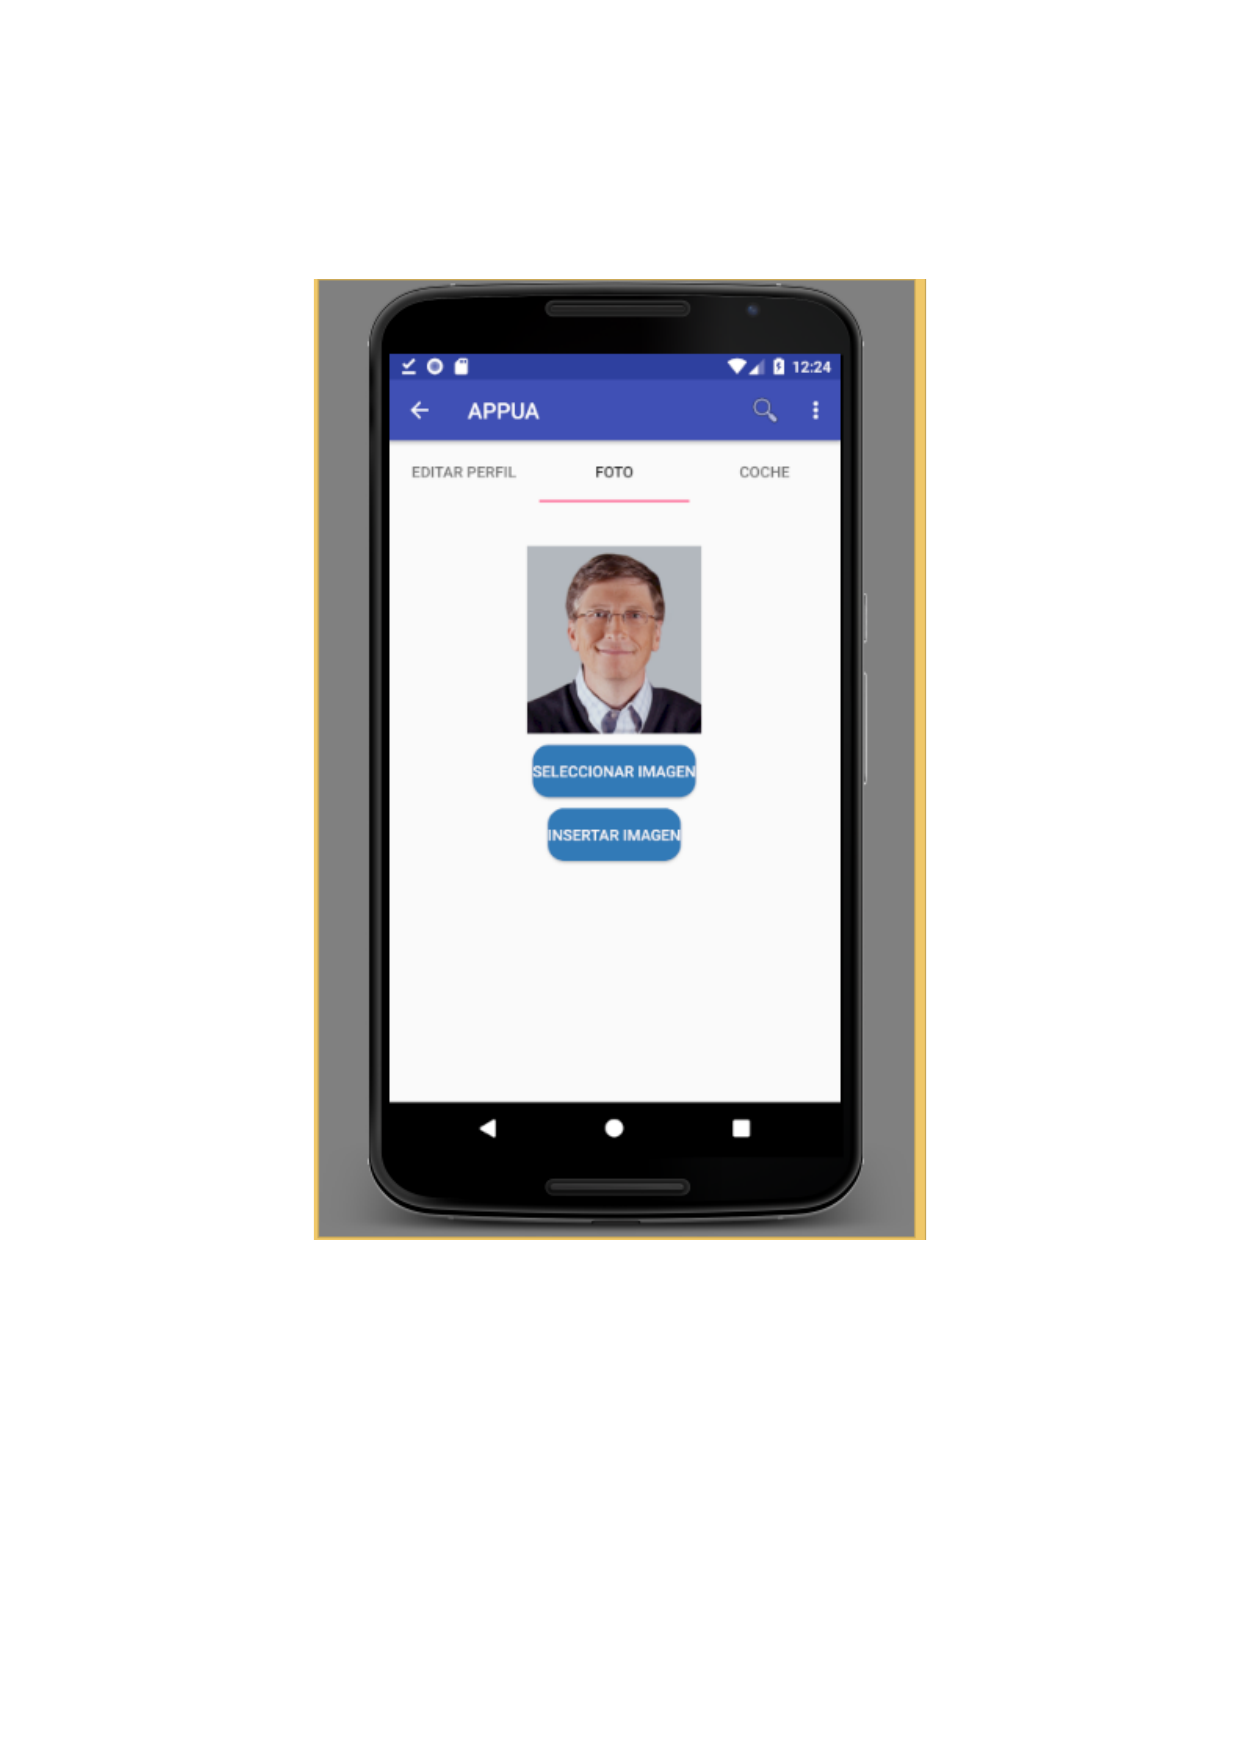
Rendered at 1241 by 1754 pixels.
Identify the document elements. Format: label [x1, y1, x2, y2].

picture [313, 279, 927, 1240]
